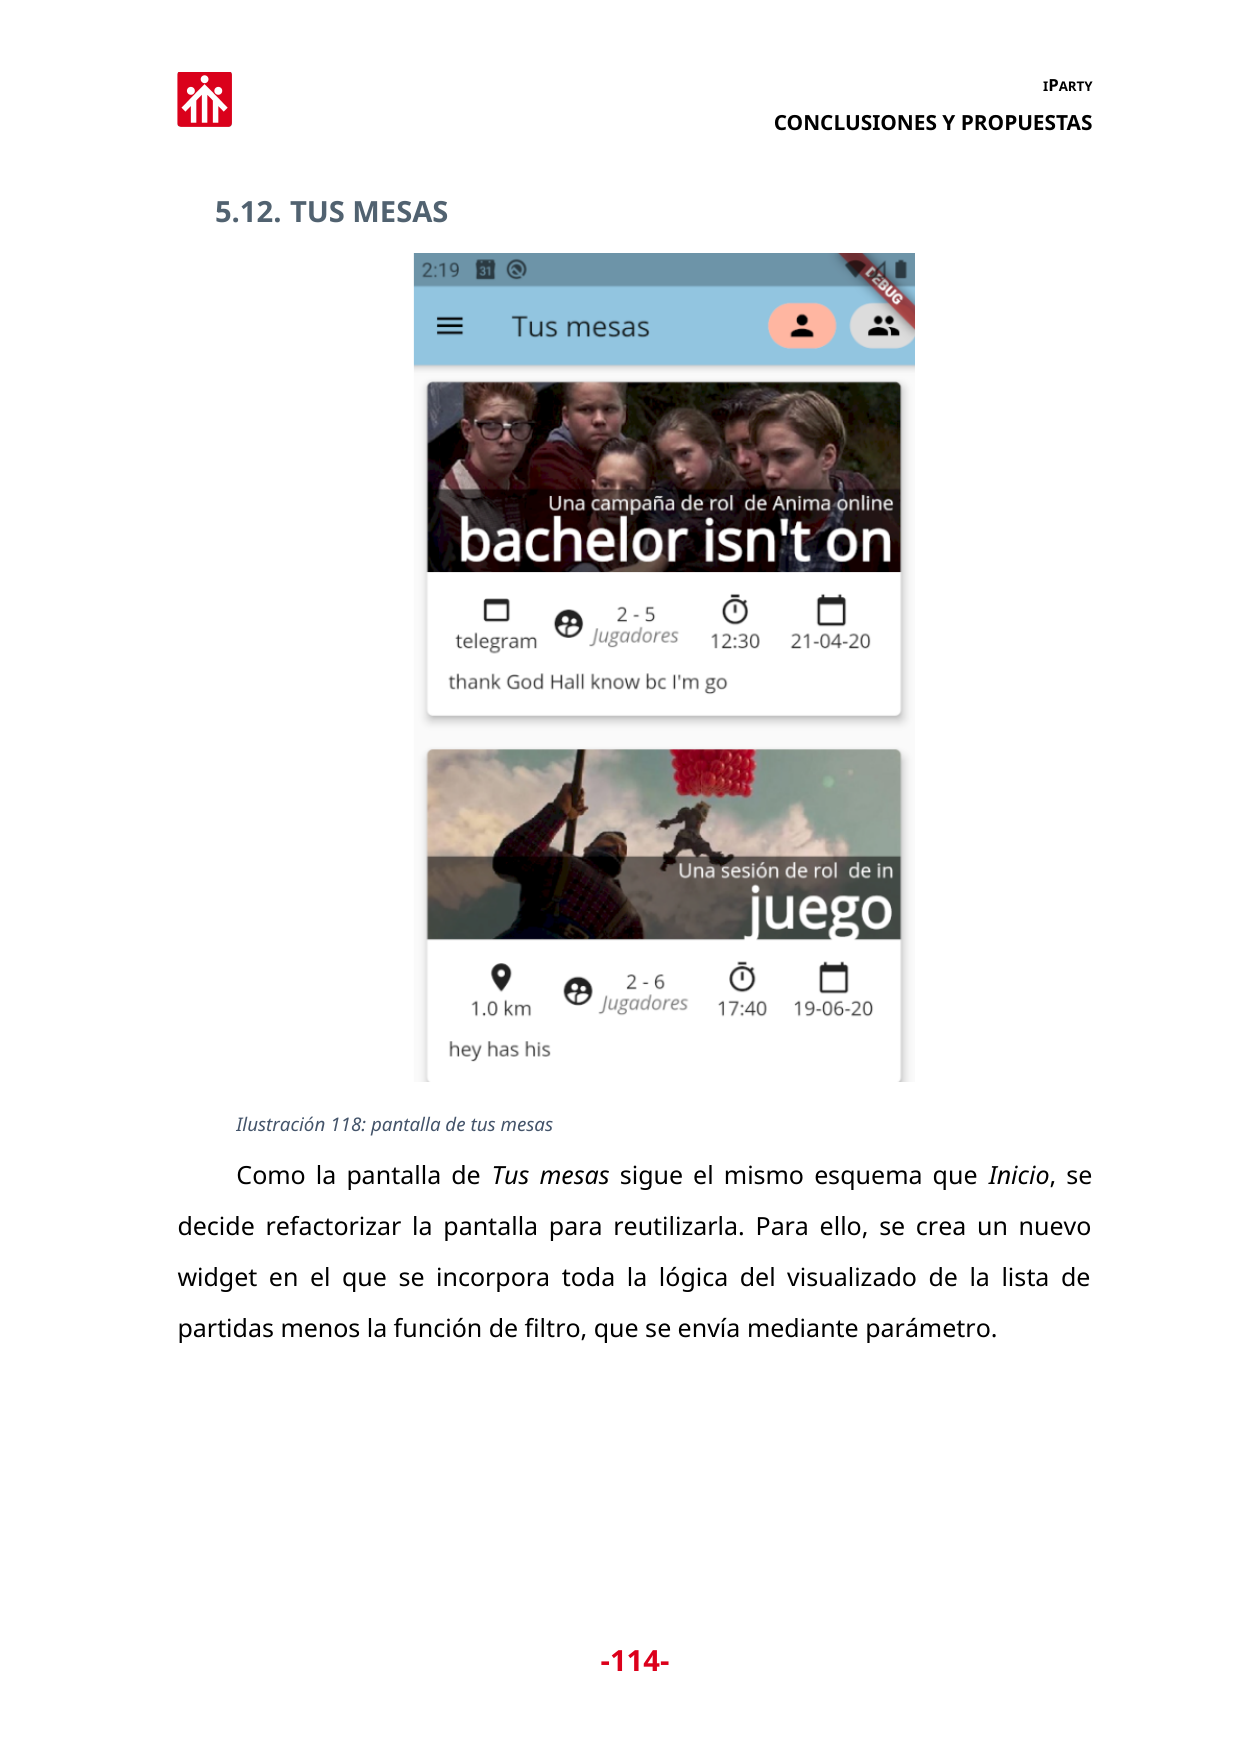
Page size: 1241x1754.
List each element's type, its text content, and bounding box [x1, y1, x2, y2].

text Ilustración 118: pantalla de tus mesas [177, 1111, 1092, 1137]
subtitle Tus mesas [215, 191, 1092, 231]
picture [177, 72, 232, 127]
picture [413, 253, 915, 1082]
text Como la pantalla de Tus mesas sigue el mismo esquema que Inicio, se decide refactorizar la pantalla para reutilizarla. Para ello, se crea un nuevo widget en el que se incorpora toda la lógica del visualizado de la lista de partidas menos la función de filtro, que se envía mediante parámetro. [177, 1158, 1092, 1345]
